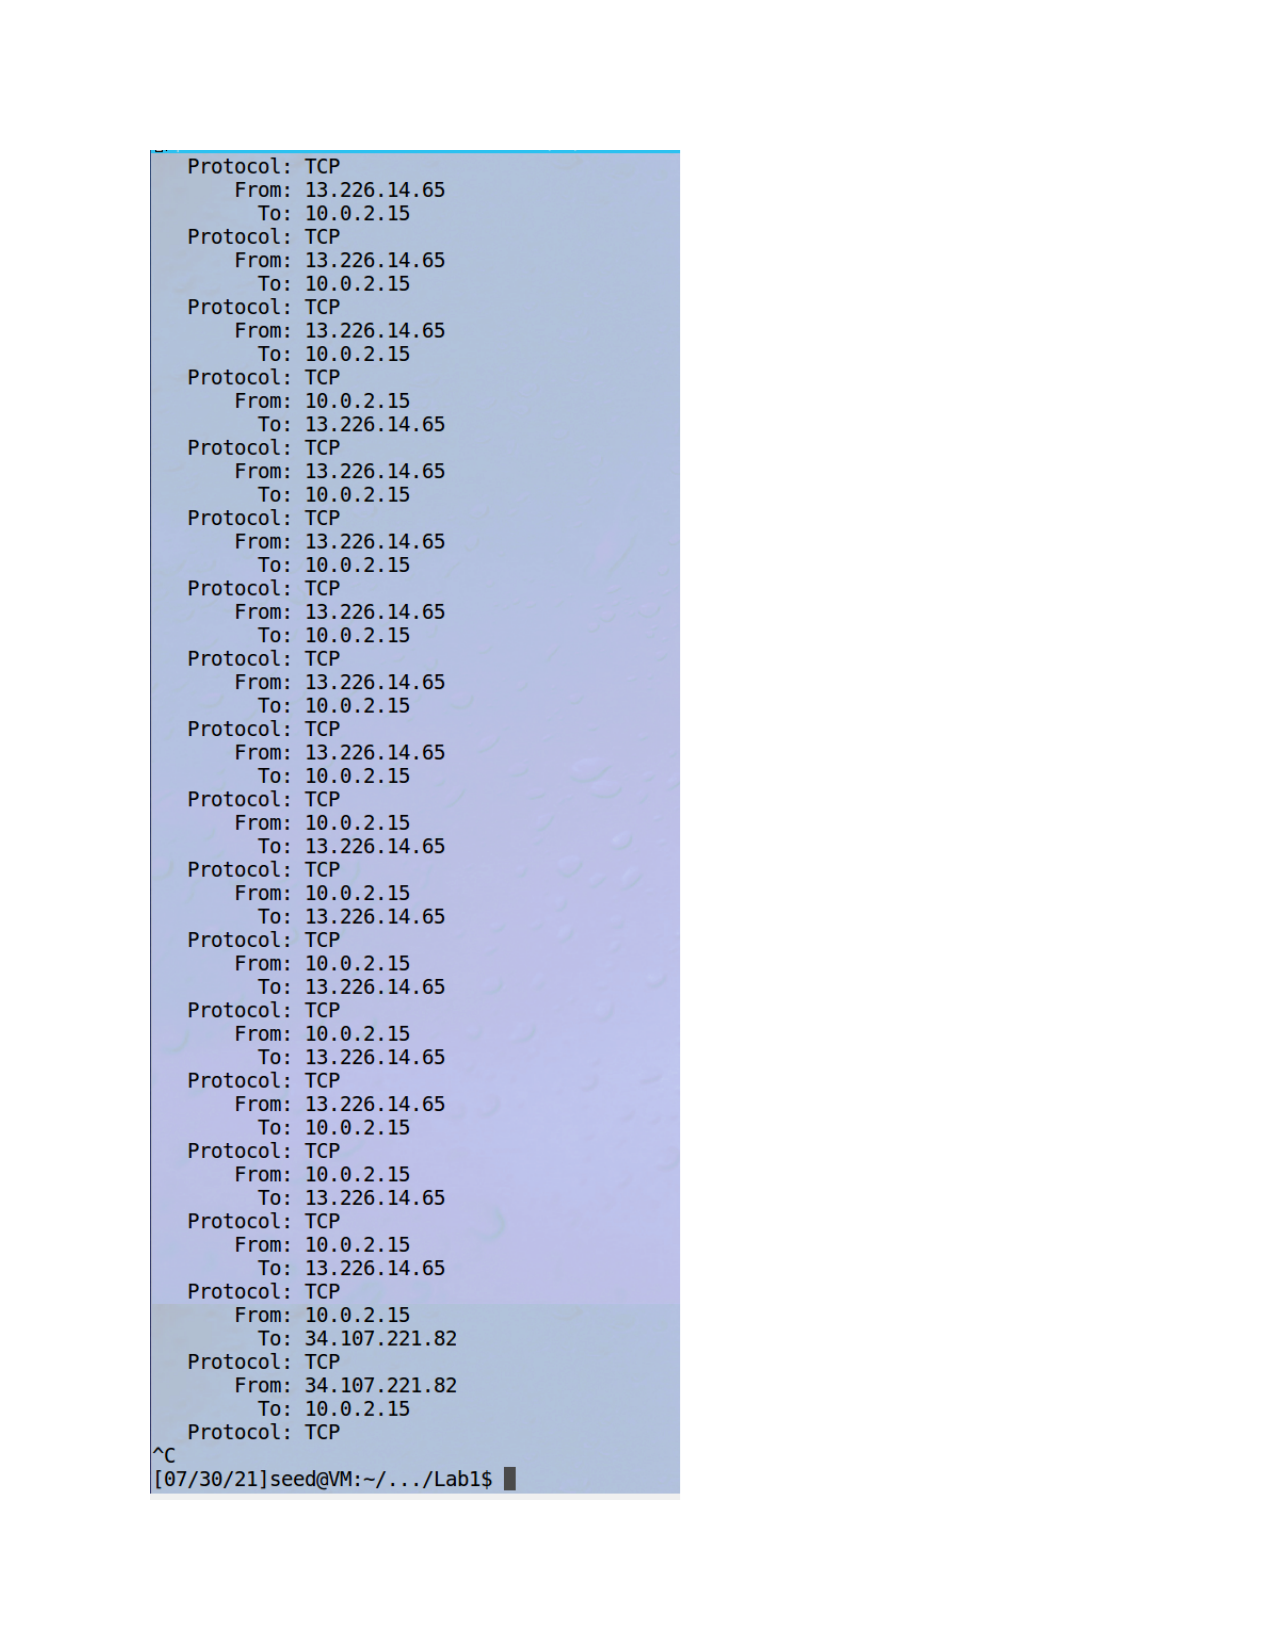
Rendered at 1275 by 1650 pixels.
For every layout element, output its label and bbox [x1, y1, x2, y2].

picture [150, 150, 681, 1500]
